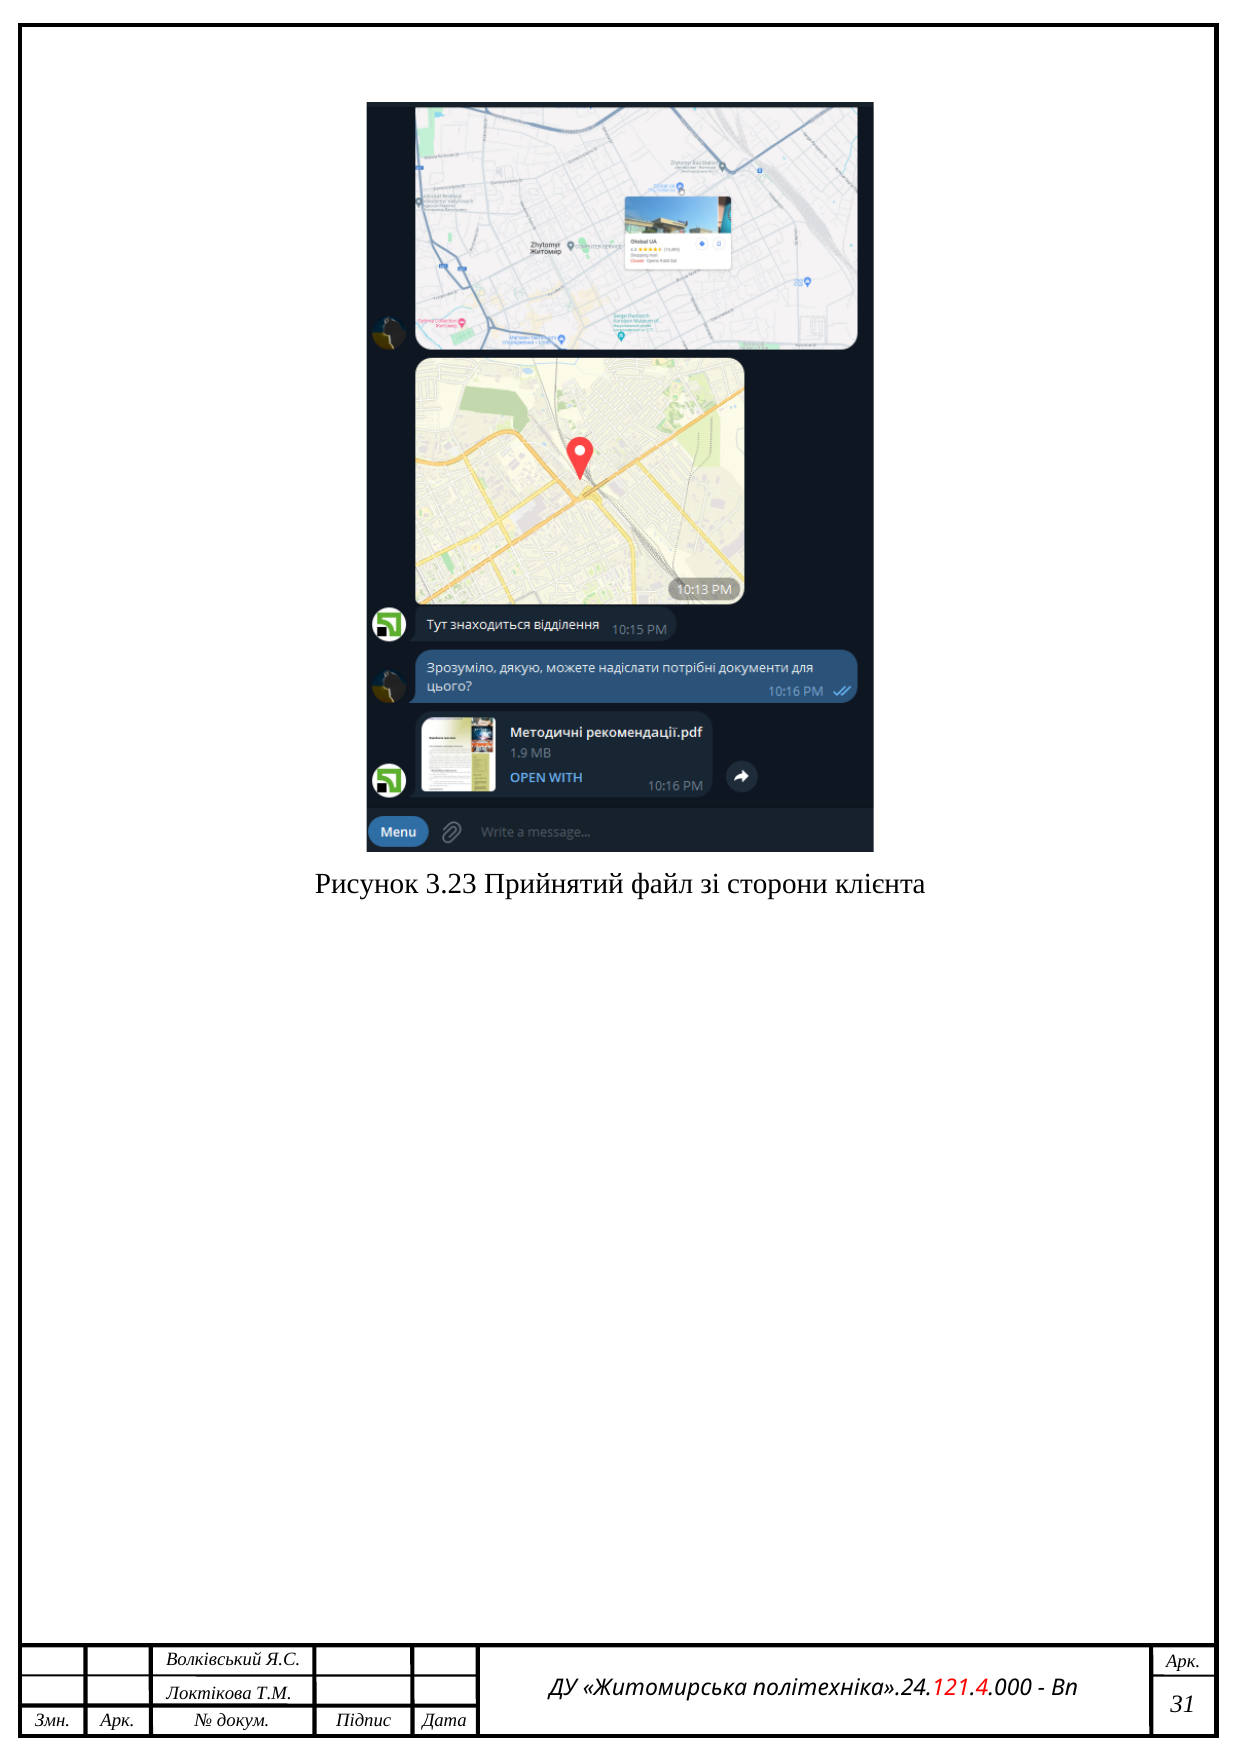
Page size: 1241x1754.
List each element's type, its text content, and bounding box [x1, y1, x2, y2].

picture [366, 102, 874, 852]
text Рисунок 3.23 Прийнятий файл зі сторони клієнта [75, 866, 1165, 899]
